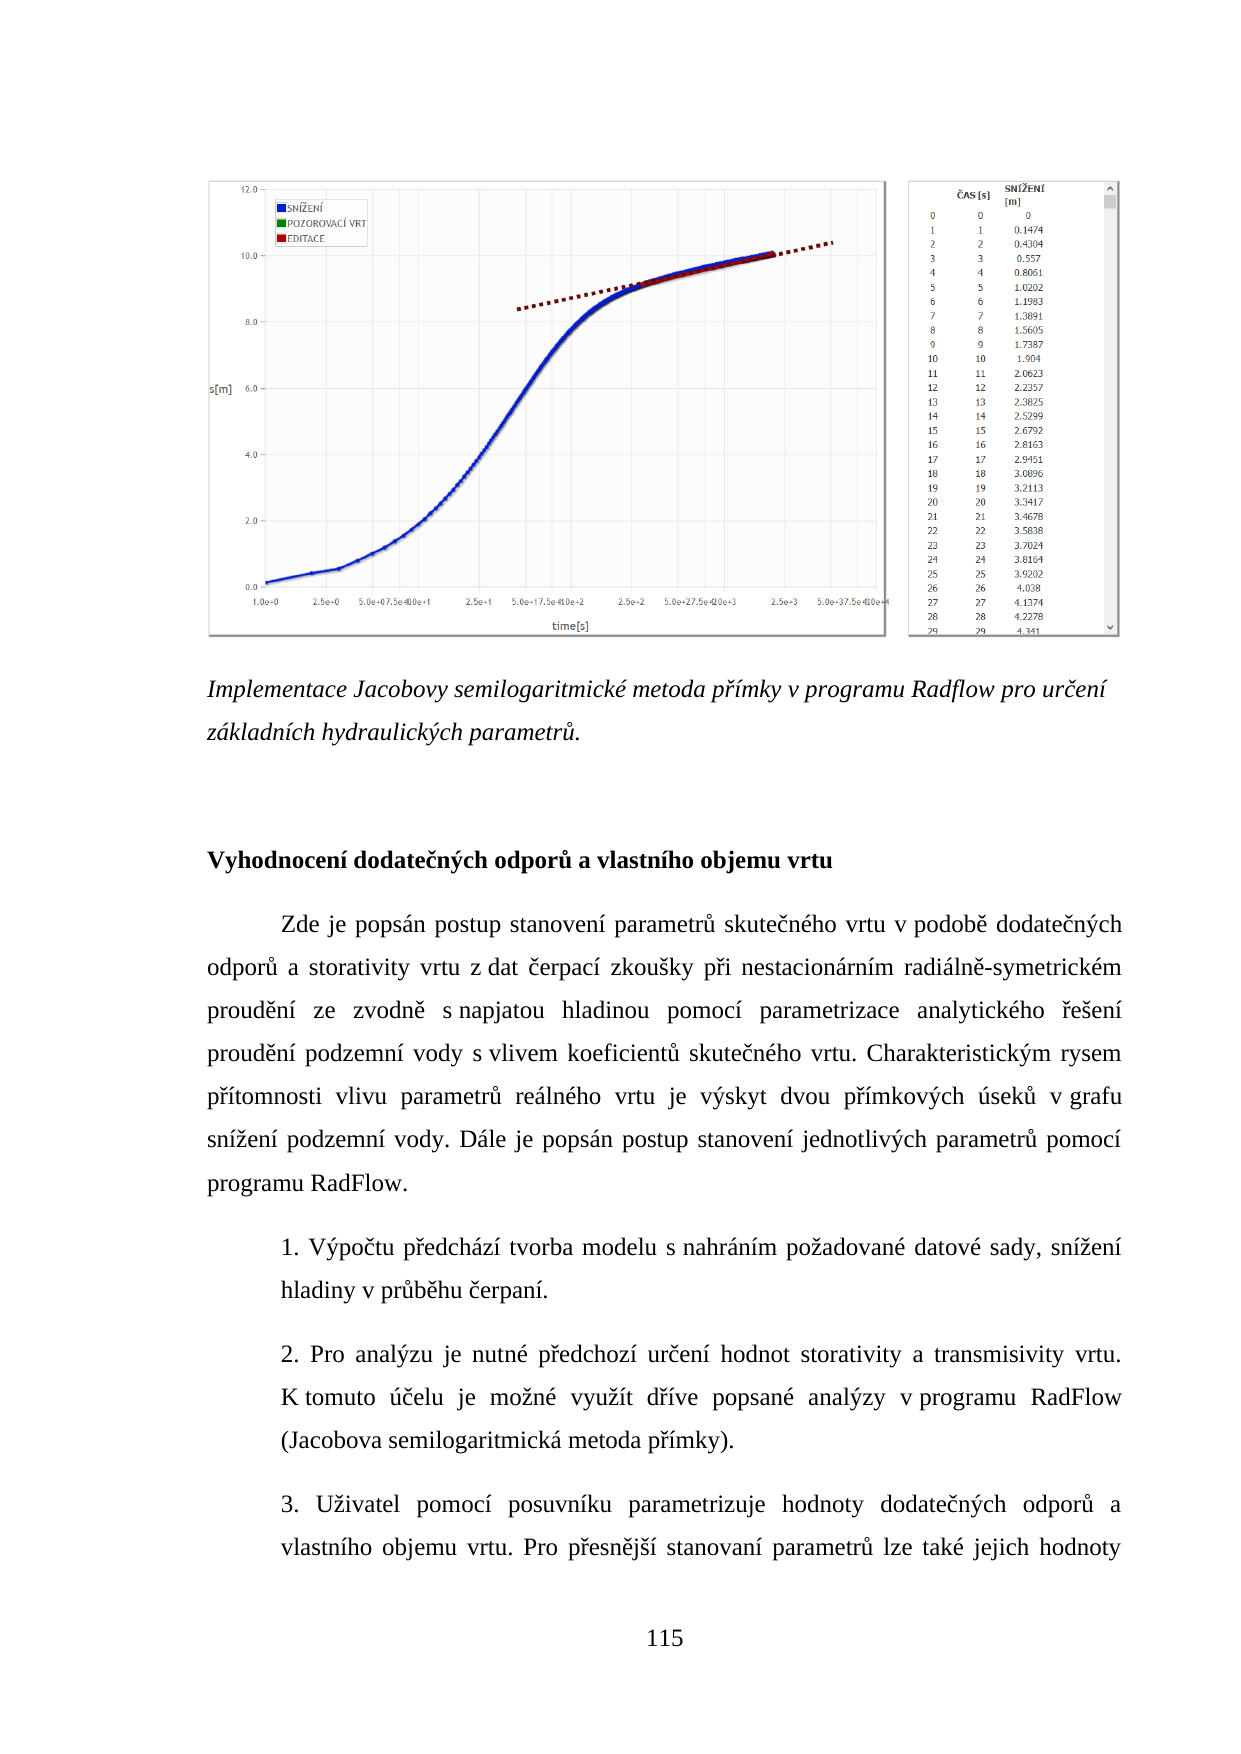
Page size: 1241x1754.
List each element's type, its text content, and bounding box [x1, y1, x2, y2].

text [281, 1489, 1122, 1561]
text 2. Pro analýzu je nutné předchozí určení hodnot storativity a transmisivity vrtu. K tomuto účelu je možné využít dříve popsané analýzy v programu RadFlow (Jacobova semilogaritmická metoda přímky). [281, 1339, 1122, 1454]
text Implementace Jacobovy semilogaritmické metoda přímky v programu Radflow pro určení základních hydraulických parametrů. [207, 674, 1122, 746]
picture [206, 177, 1123, 639]
text 1. Výpočtu předchází tvorba modelu s nahráním požadované datové sady, snížení hladiny v průběhu čerpaní. [281, 1232, 1122, 1303]
text Zde je popsán postup stanovení parametrů skutečného vrtu v podobě dodatečných odporů a storativity vrtu z dat čerpací zkoušky při nestacionárním radiálně-symetrickém proudění ze zvodně s napjatou hladinou pomocí parametrizace analytického řešení proudění podzemní vody s vlivem koeficientů skutečného vrtu. Charakteristickým rysem přítomnosti vlivu parametrů reálného vrtu je výskyt dvou přímkových úseků v grafu snížení podzemní vody. Dále je popsán postup stanovení jednotlivých parametrů pomocí programu RadFlow. [207, 909, 1122, 1196]
text Vyhodnocení dodatečných odporů a vlastního objemu vrtu [207, 845, 1122, 874]
